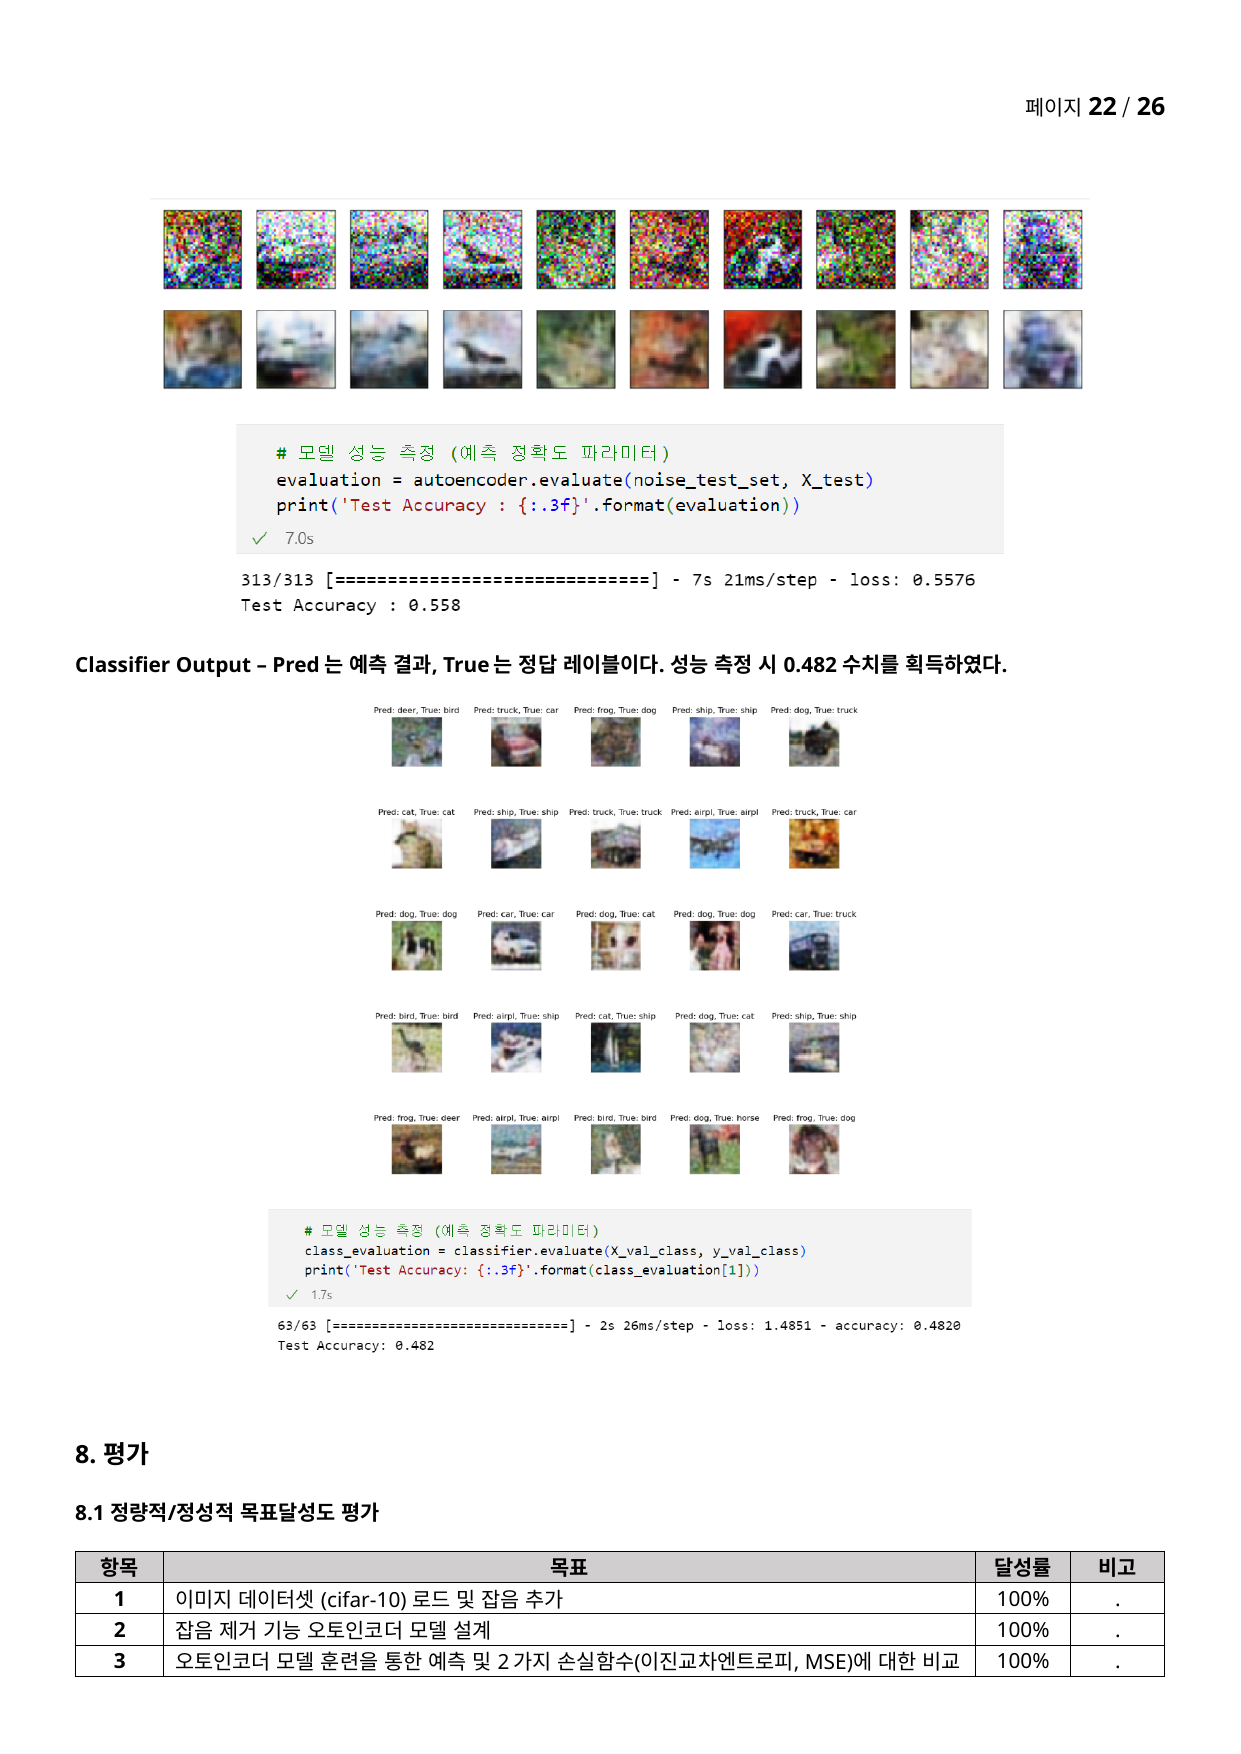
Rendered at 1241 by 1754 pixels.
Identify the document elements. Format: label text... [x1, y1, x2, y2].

table_cell . [1071, 1583, 1164, 1613]
table_cell 이미지 데이터셋 (cifar-10) 로드 및 잡음 추가 [164, 1583, 975, 1613]
table_cell 잡음 제거 기능 오토인코더 모델 설계 [164, 1614, 975, 1644]
picture [236, 418, 1004, 625]
table_cell . [1071, 1614, 1164, 1644]
table_cell 3 [76, 1646, 163, 1676]
table_header 목표 [164, 1552, 975, 1582]
table_cell 100% [976, 1583, 1070, 1613]
table_header 비고 [1071, 1552, 1164, 1582]
table_cell 오토인코더 모델 훈련을 통한 예측 및 2가지 손실함수(이진교차엔트로피, MSE)에 대한 비교 [164, 1646, 975, 1676]
table_header 달성률 [976, 1552, 1070, 1582]
table_header 항목 [76, 1552, 163, 1582]
table_cell 2 [76, 1614, 163, 1644]
text Classifier Output – Pred는 예측 결과, True는 정답 레이블이다. 성능 측정 시 0.482 수치를 획득하였다. [75, 648, 1165, 679]
picture [368, 702, 872, 1184]
table_cell 100% [976, 1646, 1070, 1676]
table_cell 1 [76, 1583, 163, 1613]
picture [150, 198, 1091, 395]
table_cell . [1071, 1646, 1164, 1676]
picture [268, 1207, 972, 1359]
text 8.1 정량적/정성적 목표달성도 평가 [75, 1496, 1165, 1526]
text 8. 평가 [75, 1434, 1165, 1470]
table_cell 100% [976, 1614, 1070, 1644]
